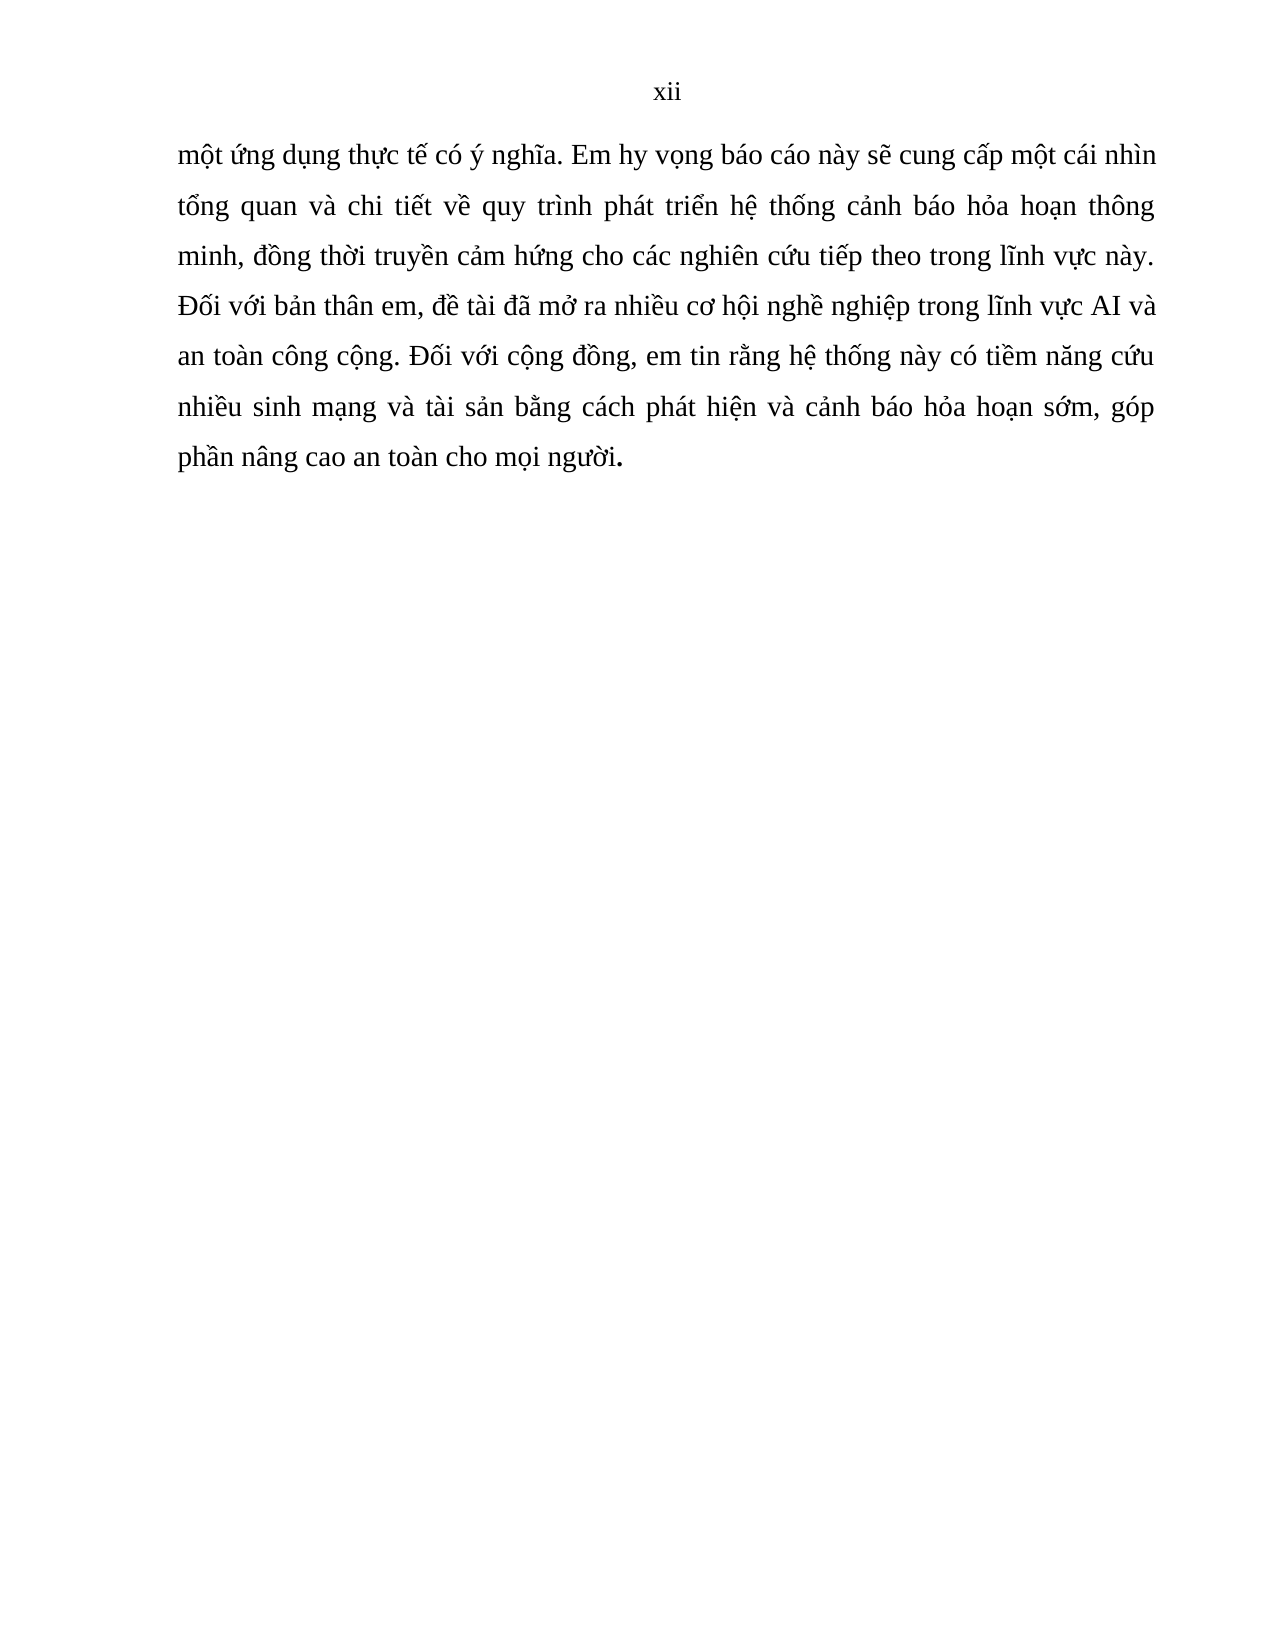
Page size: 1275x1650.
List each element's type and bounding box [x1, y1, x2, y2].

text [177, 137, 1157, 473]
